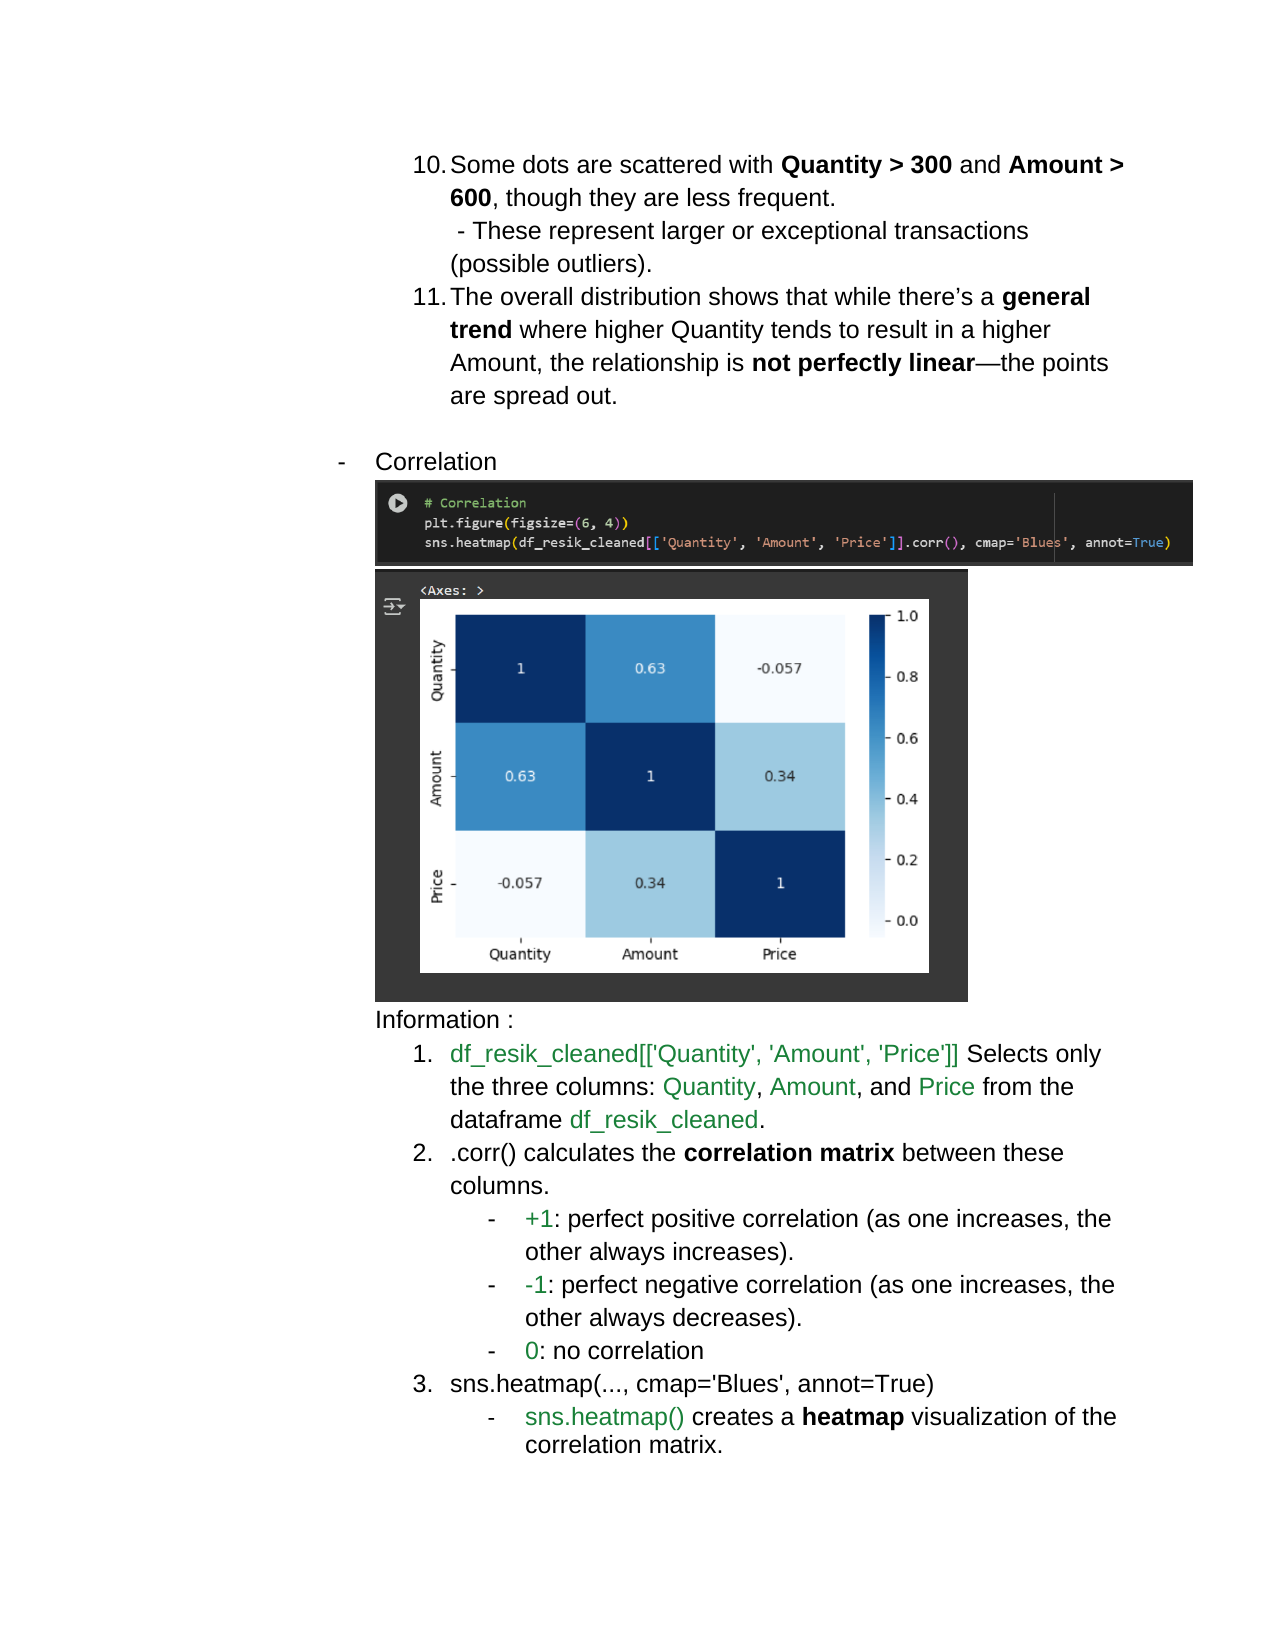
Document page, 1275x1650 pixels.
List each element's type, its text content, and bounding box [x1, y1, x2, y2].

list Correlation [337, 447, 1125, 476]
list sns.heatmap(..., cmap='Blues', annot=True) [412, 1369, 1125, 1397]
list -1: perfect negative correlation (as one increases, the other always decreases). [487, 1270, 1125, 1331]
list 0: no correlation [487, 1336, 1125, 1364]
list Some dots are scattered with Quantity > 300 and Amount > 600, though they are less frequent. - These represent larger or exceptional transactions (possible outliers). [412, 150, 1125, 278]
picture [375, 569, 968, 1002]
list .corr() calculates the correlation matrix between these columns. [412, 1138, 1125, 1199]
text Information : [375, 1006, 1125, 1034]
list sns.heatmap() creates a heatmap visualization of the correlation matrix. [487, 1402, 1125, 1459]
picture [375, 480, 1193, 566]
list df_resik_cleaned[['Quantity', 'Amount', 'Price']] Selects only the three columns: Quantity, Amount, and Price from the dataframe df_resik_cleaned. [412, 1038, 1125, 1133]
list The overall distribution shows that while there’s a general trend where higher Quantity tends to result in a higher Amount, the relationship is not perfectly linear—the points are spread out. [412, 282, 1125, 410]
list +1: perfect positive correlation (as one increases, the other always increases). [487, 1204, 1125, 1265]
